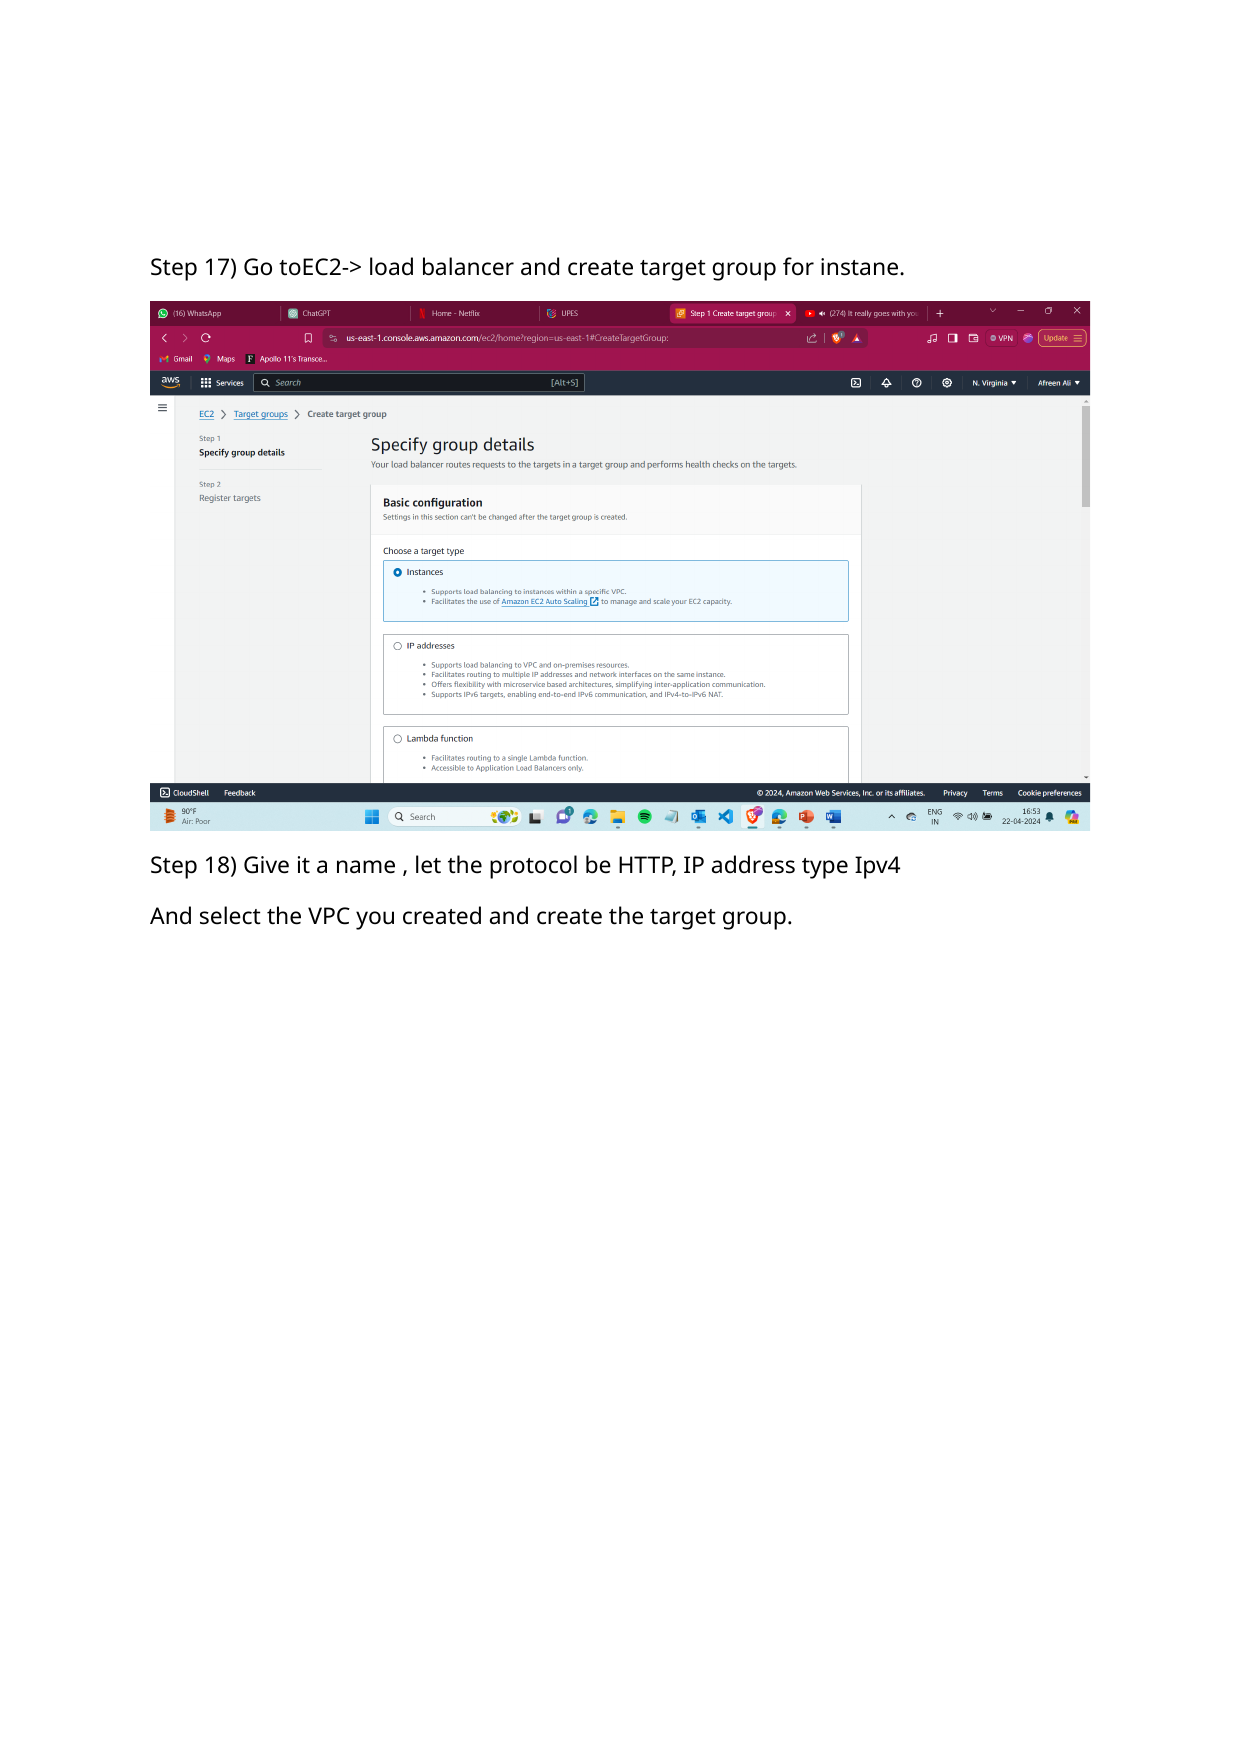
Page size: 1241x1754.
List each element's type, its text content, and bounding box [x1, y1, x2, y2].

text And select the VPC you created and create the target group. [150, 900, 1090, 931]
picture [150, 301, 1091, 831]
text Step 17) Go toEC2-> load balancer and create target group for instane. [150, 251, 1090, 282]
text Step 18) Give it a name , let the protocol be HTTP, IP address type Ipv4 [150, 849, 1090, 881]
